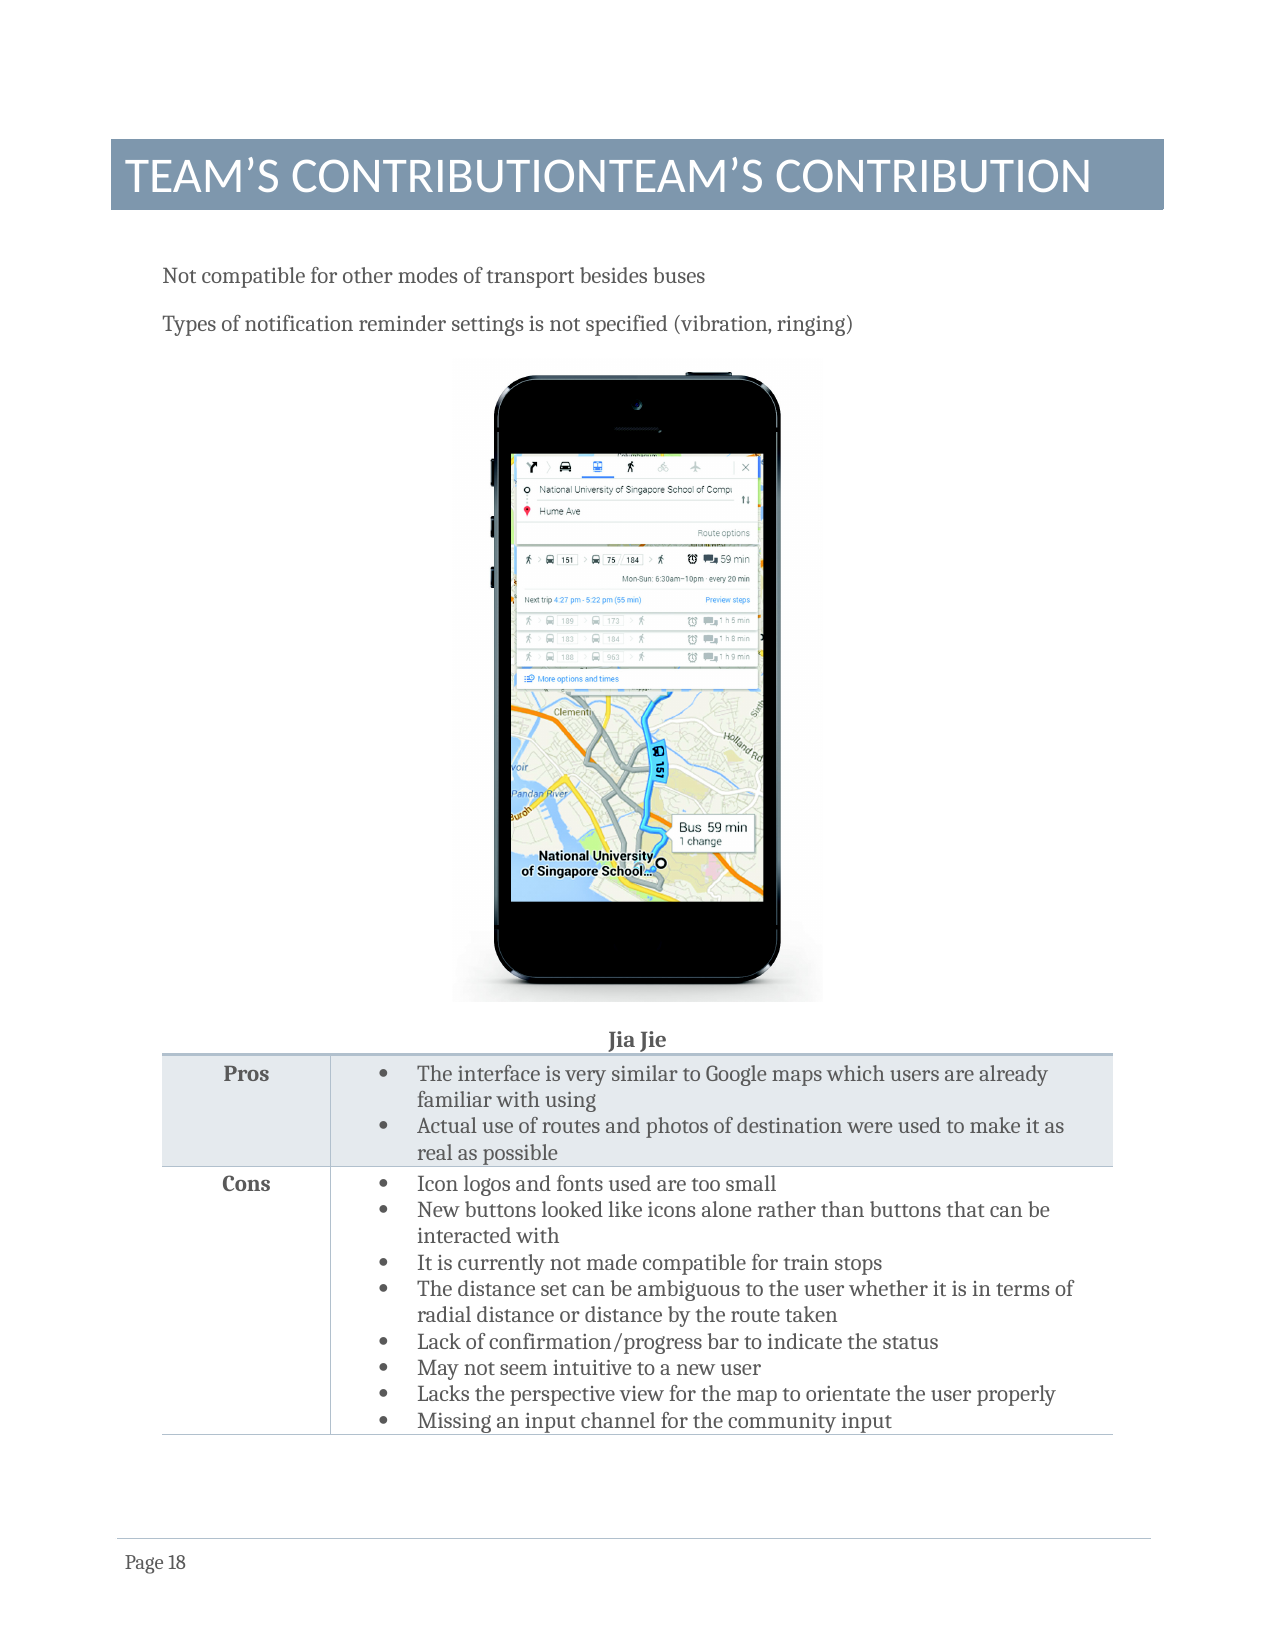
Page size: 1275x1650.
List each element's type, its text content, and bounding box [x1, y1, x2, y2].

table_cell Pros [162, 1056, 330, 1166]
table_header Jia Jie [162, 1023, 1113, 1053]
text Types of notification reminder settings is not specified (vibration, ringing) [162, 311, 1113, 337]
table_cell Cons [162, 1167, 330, 1434]
picture [452, 358, 823, 1002]
table_cell The interface is very similar to Google maps which users are already familiar with using Actual use of routes and photos of destination were used to make it as real as possible [331, 1056, 1113, 1166]
table_cell Icon logos and fonts used are too small New buttons looked like icons alone rather than buttons that can be interacted with It is currently not made compatible for train stops The distance set can be ambiguous to the user whether it is in terms of radial distance or distance by the route taken Lack of confirmation/progress bar to indicate the status May not seem intuitive to a new user Lacks the perspective view for the map to orientate the user properly Missing an input channel for the community input [331, 1167, 1113, 1434]
text Not compatible for other modes of transport besides buses [162, 262, 1113, 289]
